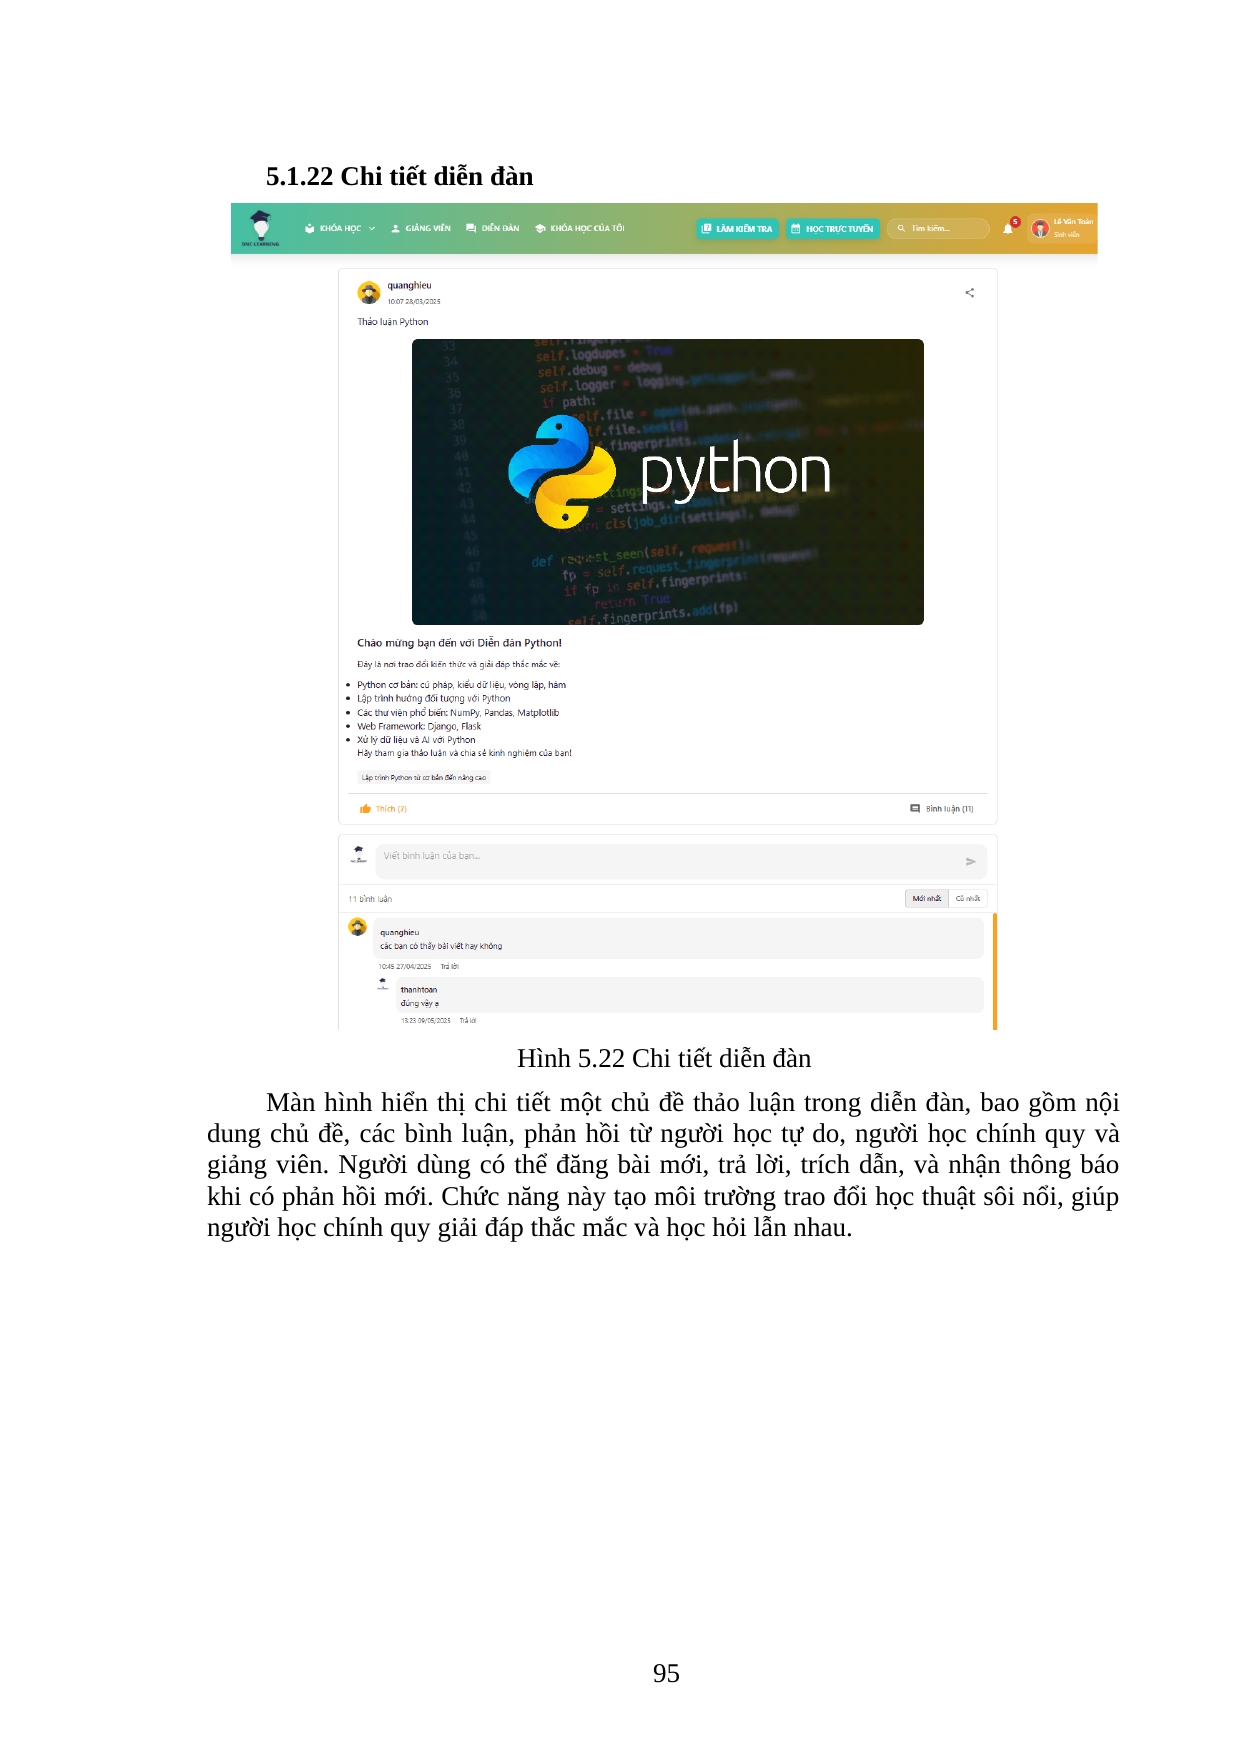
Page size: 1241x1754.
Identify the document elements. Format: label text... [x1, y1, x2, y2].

text Màn hình hiển thị chi tiết một chủ đề thảo luận trong diễn đàn, bao gồm nội dung chủ đề, các bình luận, phản hồi từ người học tự do, người học chính quy và giảng viên. Người dùng có thể đăng bài mới, trả lời, trích dẫn, và nhận thông báo khi có phản hồi mới. Chức năng này tạo môi trường trao đổi học thuật sôi nổi, giúp người học chính quy giải đáp thắc mắc và học hỏi lẫn nhau. [207, 1086, 1122, 1242]
picture [231, 203, 1098, 1030]
subtitle 5.1.22 Chi tiết diễn đàn [207, 160, 1122, 191]
text Hình 5.22 Chi tiết diễn đàn [207, 1042, 1122, 1074]
